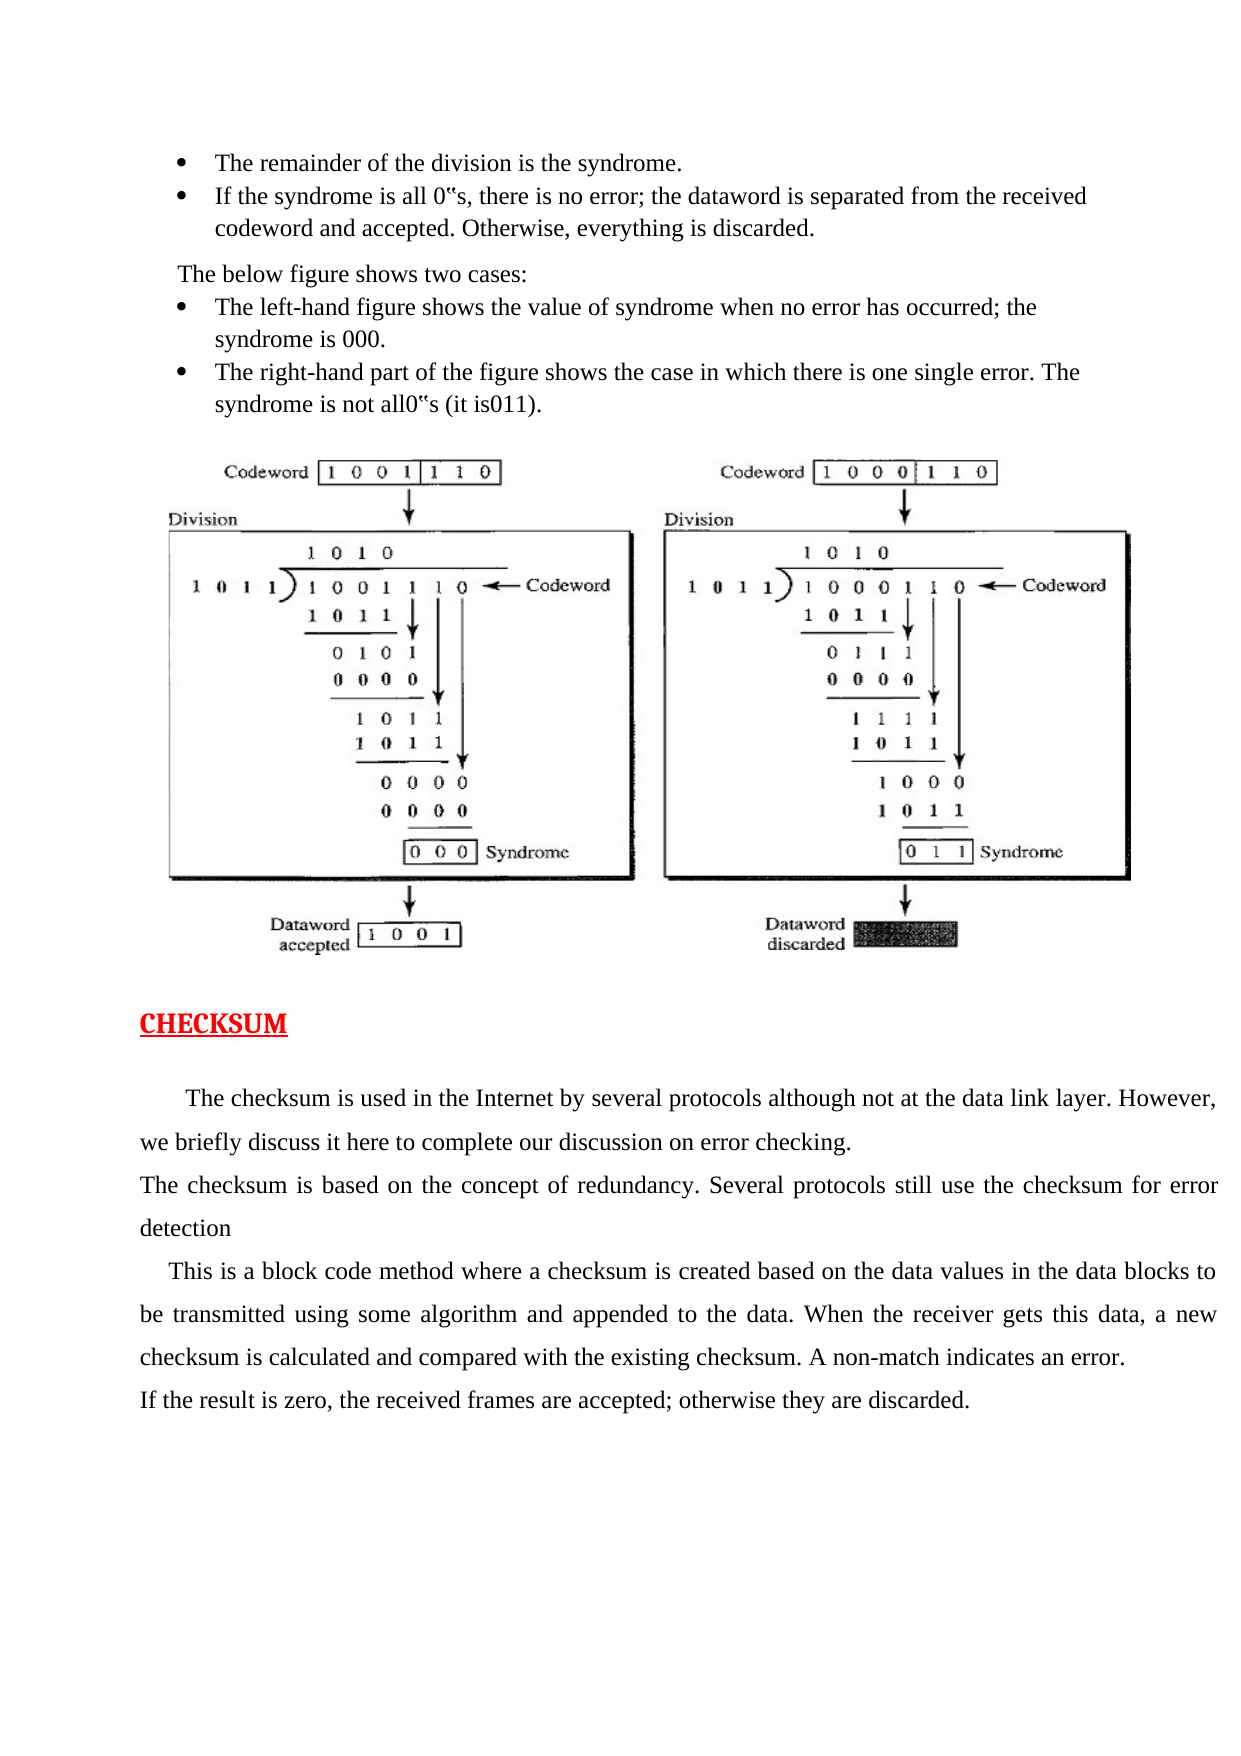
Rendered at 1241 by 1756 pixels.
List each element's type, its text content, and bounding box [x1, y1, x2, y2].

picture [168, 459, 1131, 955]
list The remainder of the division is the syndrome. [177, 148, 1219, 177]
list The left-hand figure shows the value of syndrome when no error has occurred; the syndrome is 000. [177, 292, 1134, 353]
text The below figure shows two cases: [177, 259, 1219, 287]
list The right-hand part of the figure shows the case in which there is one single error. The syndrome is not all0‟s (it is011). [177, 357, 1134, 418]
text CHECKSUM [139, 1007, 1219, 1040]
text If the result is zero, the received frames are accepted; otherwise they are discarded. [139, 1385, 1219, 1414]
text The checksum is used in the Internet by several protocols although not at the data link layer. However, we briefly discuss it here to complete our discussion on error checking. [139, 1083, 1219, 1155]
text The checksum is based on the concept of redundancy. Several protocols still use the checksum for error detection [139, 1170, 1219, 1242]
list If the syndrome is all 0‟s, there is no error; the dataword is separated from the received codeword and accepted. Otherwise, everything is discarded. [177, 181, 1133, 242]
text This is a block code method where a checksum is created based on the data values in the data blocks to be transmitted using some algorithm and appended to the data. When the receiver gets this data, a new checksum is calculated and compared with the existing checksum. A non-match indicates an error. [139, 1256, 1219, 1371]
